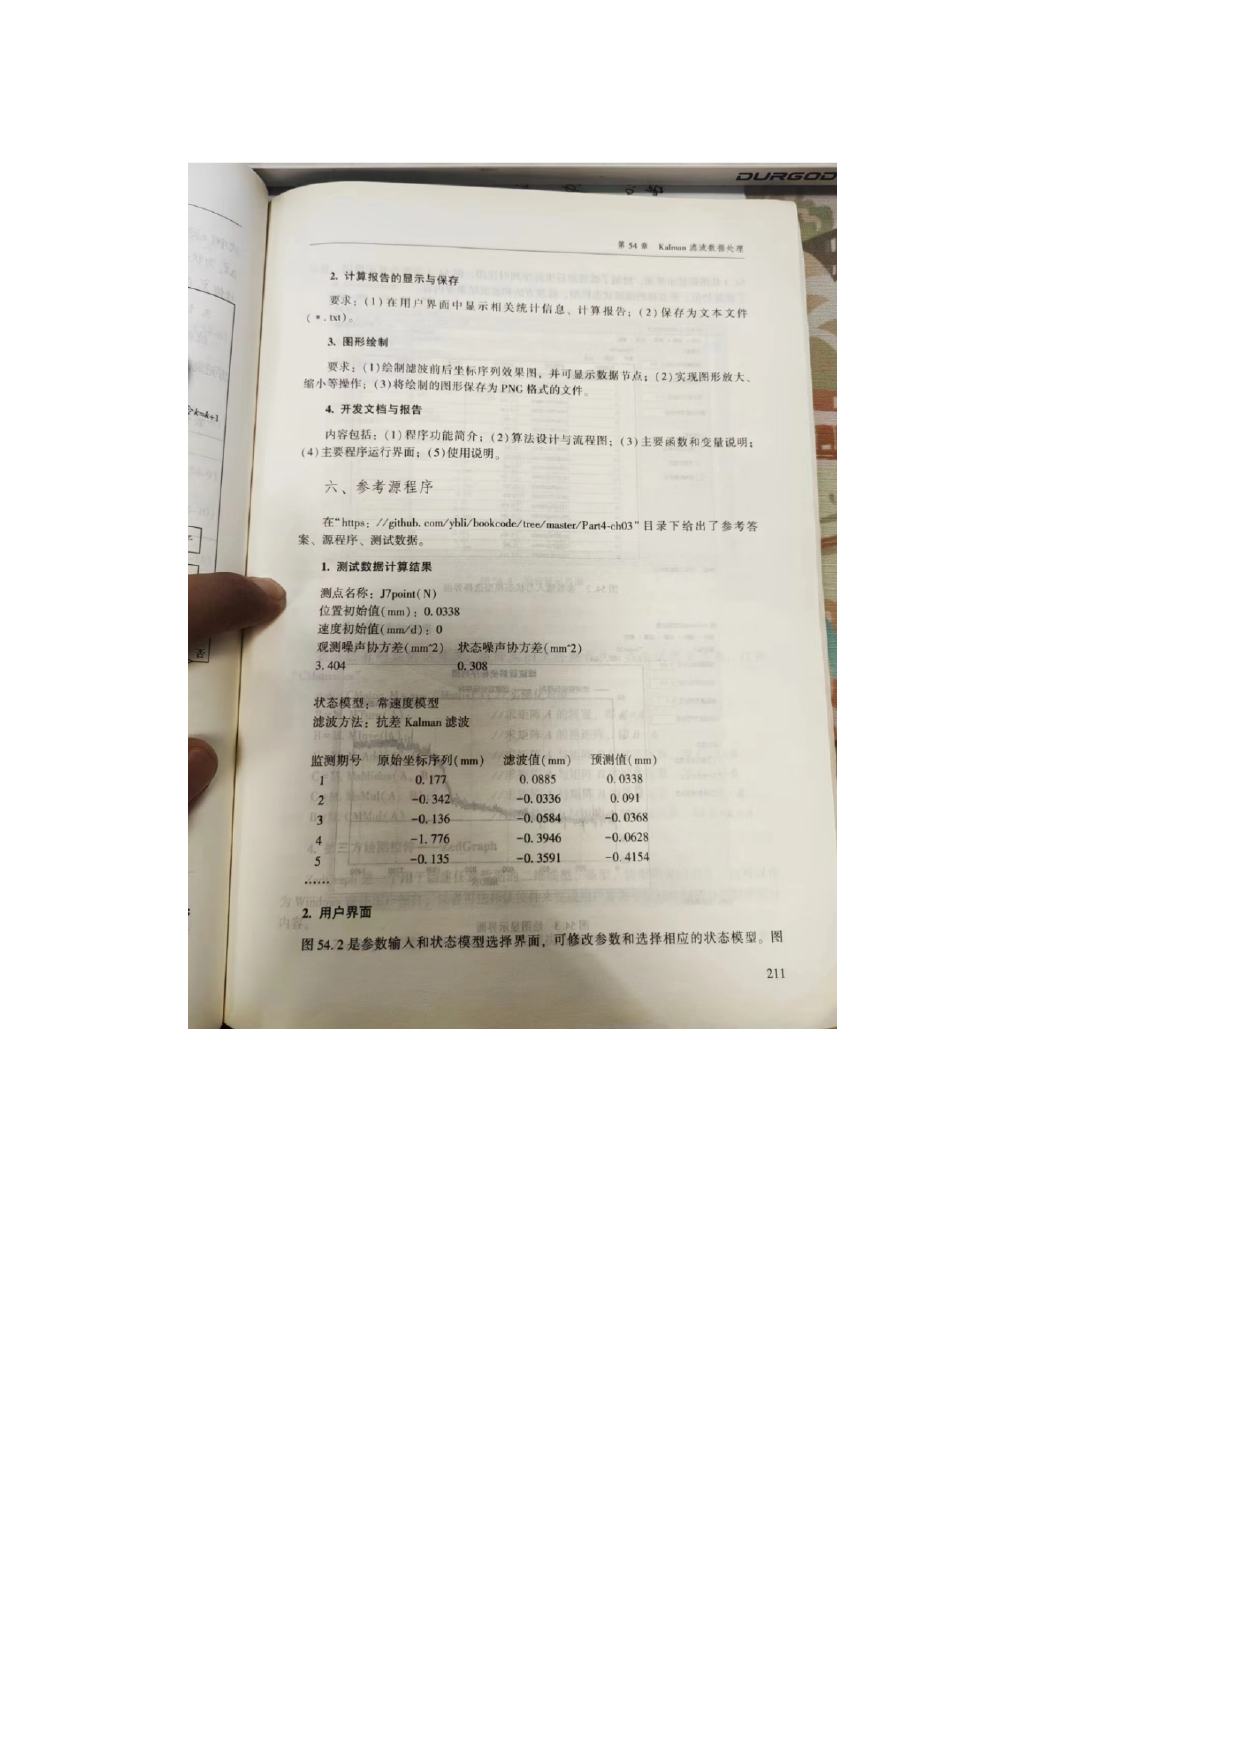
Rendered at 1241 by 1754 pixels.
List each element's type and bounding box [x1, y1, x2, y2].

picture [188, 164, 837, 1028]
